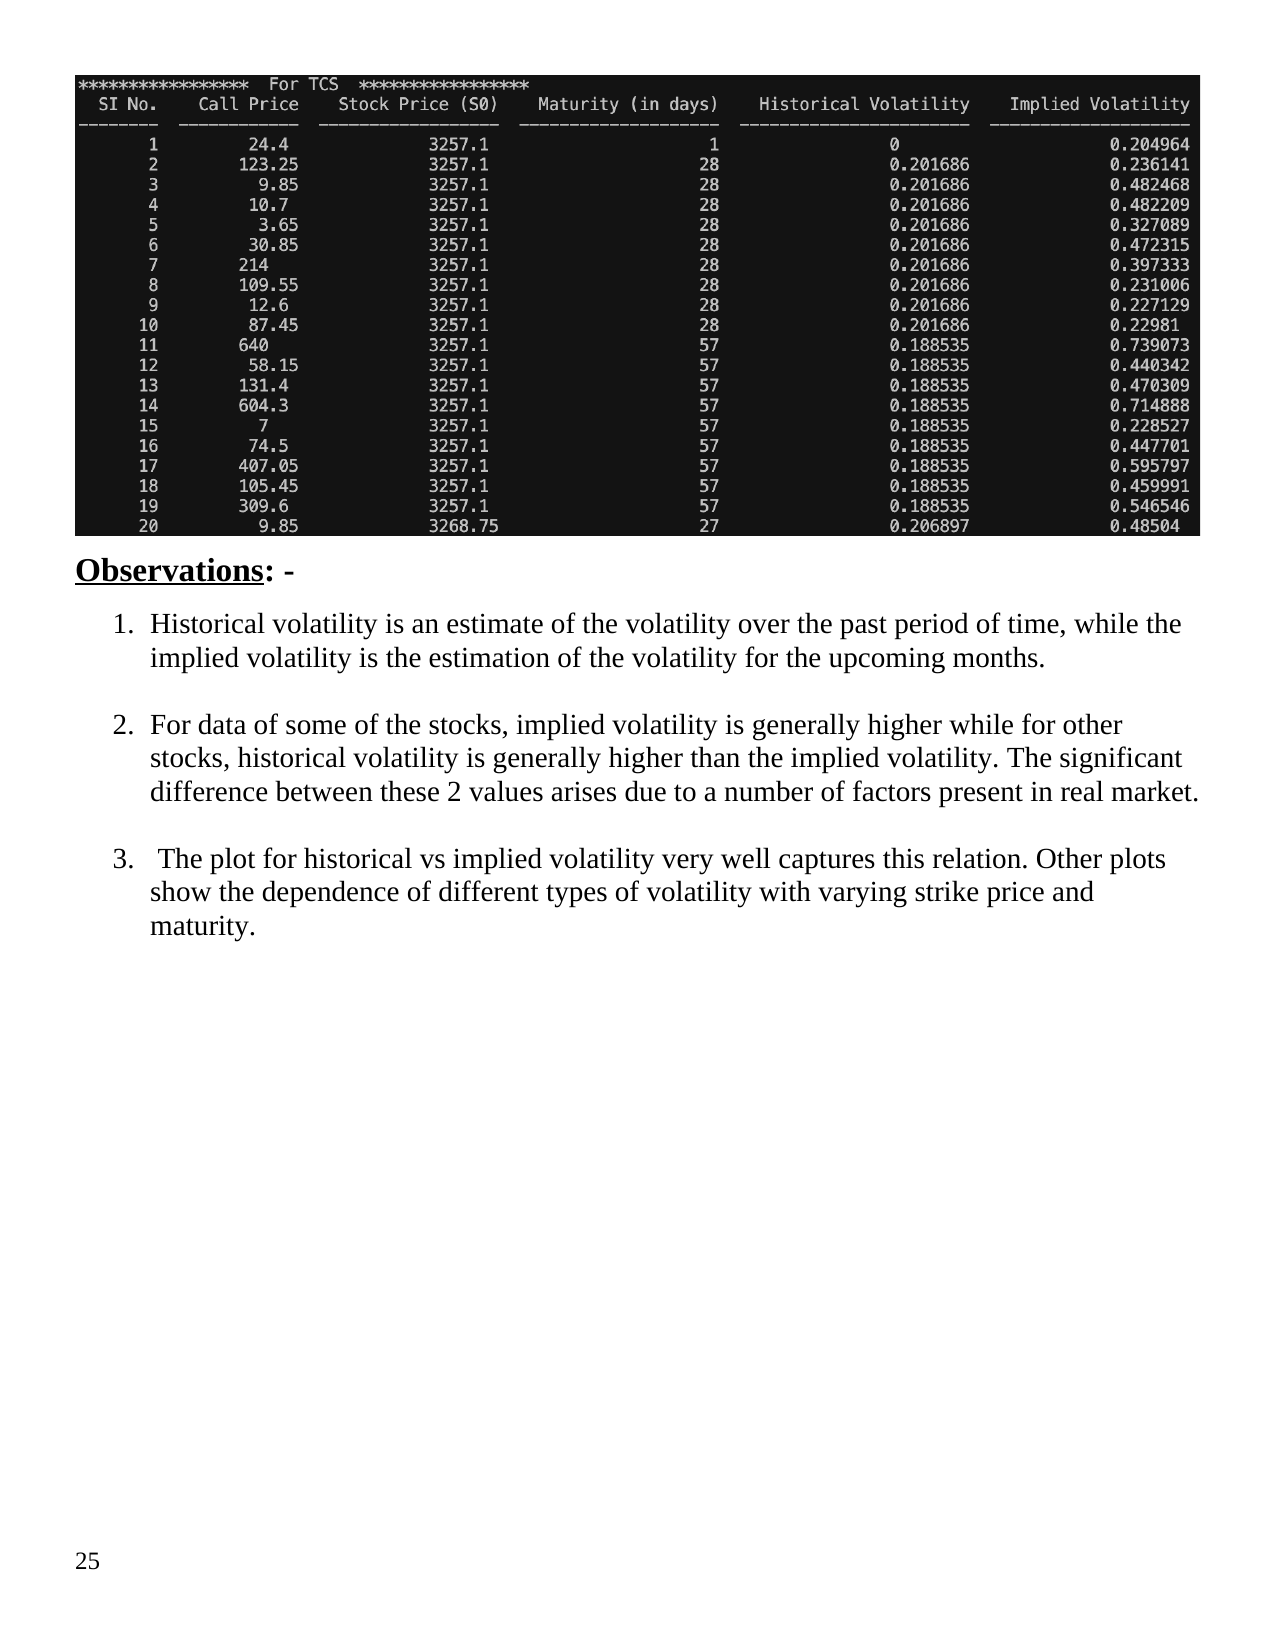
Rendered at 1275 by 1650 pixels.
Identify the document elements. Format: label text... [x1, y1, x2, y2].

list The plot for historical vs implied volatility very well captures this relation. Other plots show the dependence of different types of volatility with varying strike price and maturity. [112, 841, 1200, 942]
list Historical volatility is an estimate of the volatility over the past period of time, while the implied volatility is the estimation of the volatility for the upcoming months. [112, 606, 1200, 673]
list For data of some of the stocks, implied volatility is generally higher while for other stocks, historical volatility is generally higher than the implied volatility. The significant difference between these 2 values arises due to a number of factors present in real market. [112, 707, 1200, 807]
picture [75, 75, 1200, 536]
text Observations: - [75, 550, 1200, 588]
